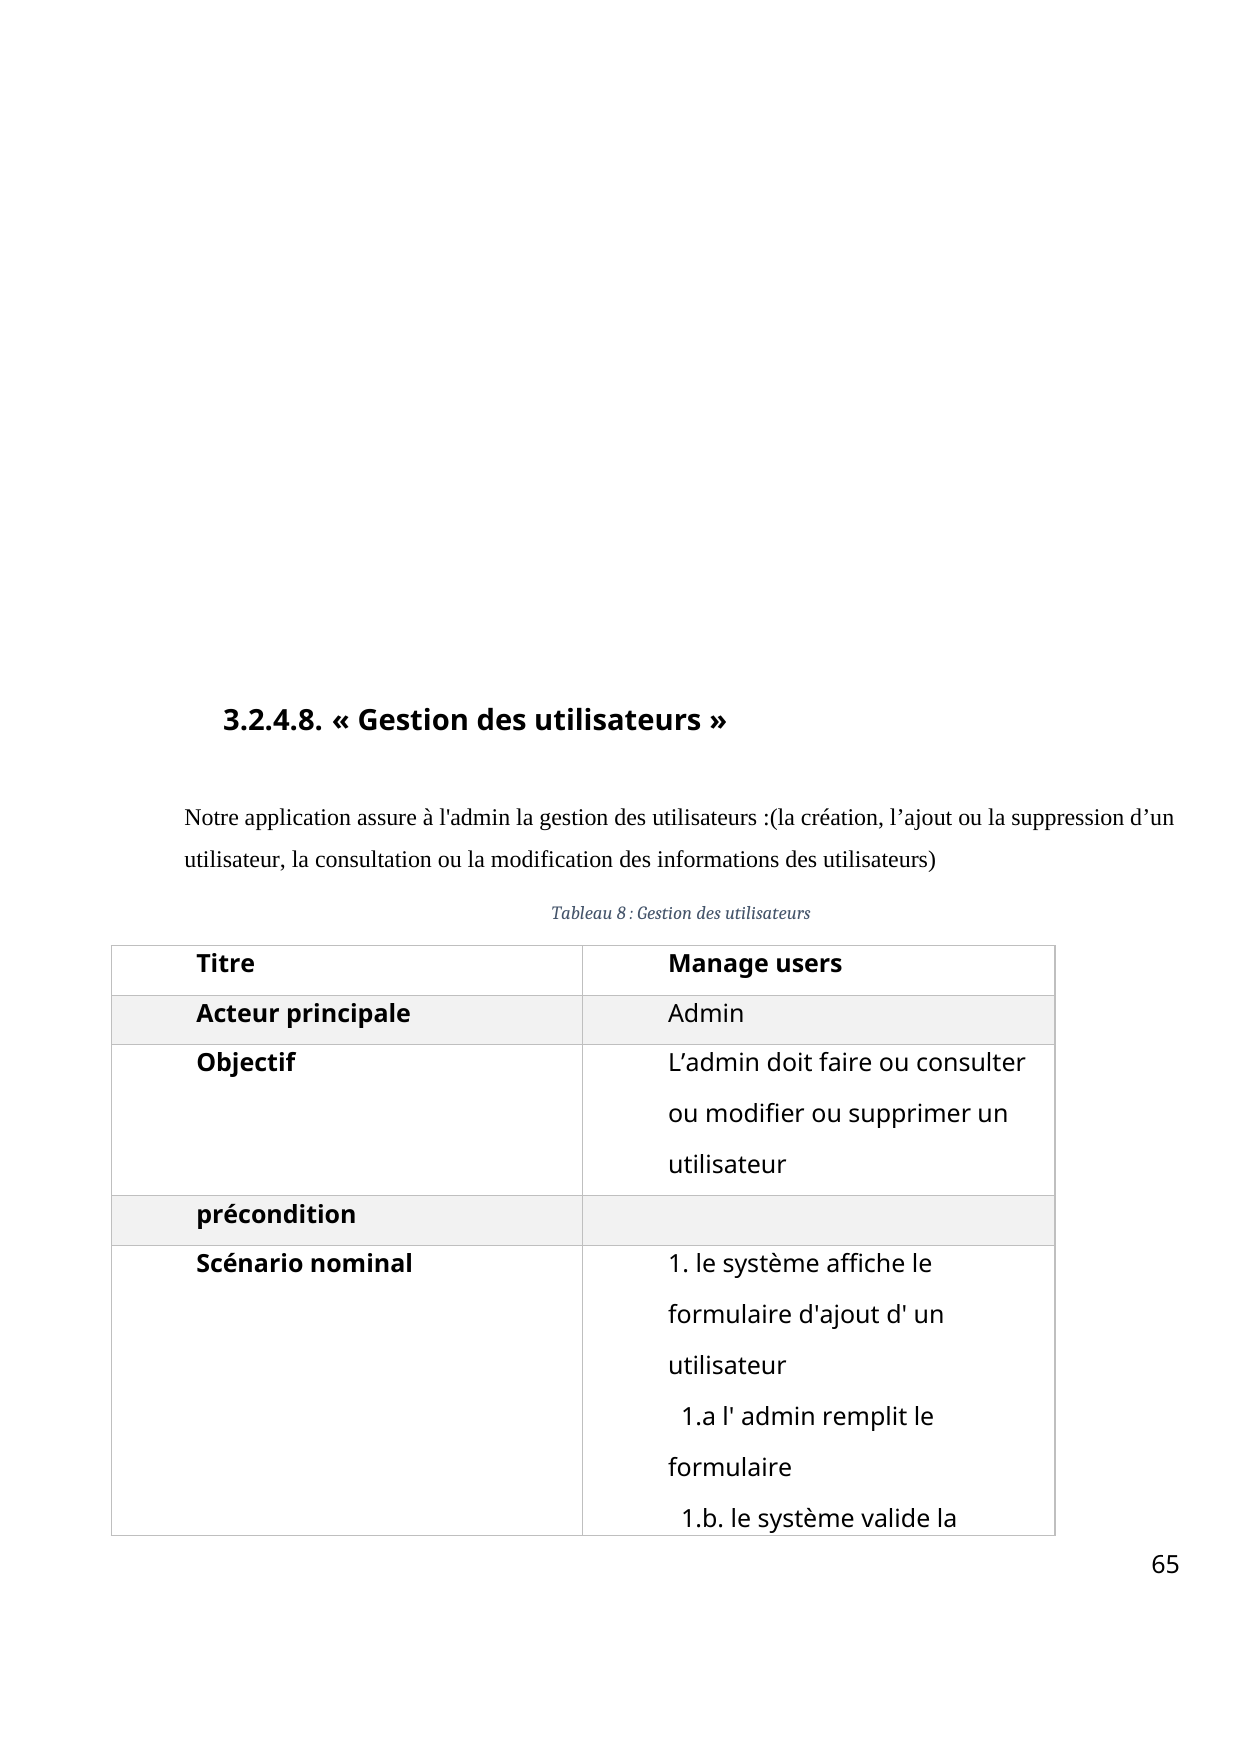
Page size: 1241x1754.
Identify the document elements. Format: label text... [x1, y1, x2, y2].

table_header Titre [112, 946, 582, 994]
table_cell Objectif [112, 1045, 582, 1195]
list « Gestion des utilisateurs » [223, 699, 1180, 739]
text Notre application assure à l'admin la gestion des utilisateurs :(la création, l’ajout ou la suppression d’un utilisateur, la consultation ou la modification des informations des utilisateurs) [184, 803, 1180, 872]
table_cell Scénario nominal [112, 1246, 582, 1535]
text Tableau 8 : Gestion des utilisateurs [184, 903, 1180, 924]
table_cell L’admin doit faire ou consulter ou modifier ou supprimer un utilisateur [583, 1045, 1054, 1195]
table_header Manage users [583, 946, 1054, 994]
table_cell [583, 1246, 1054, 1535]
table_cell Acteur principale [112, 996, 582, 1044]
table_cell Admin [583, 996, 1054, 1044]
table_cell précondition [112, 1196, 582, 1245]
table_cell [583, 1196, 1054, 1245]
